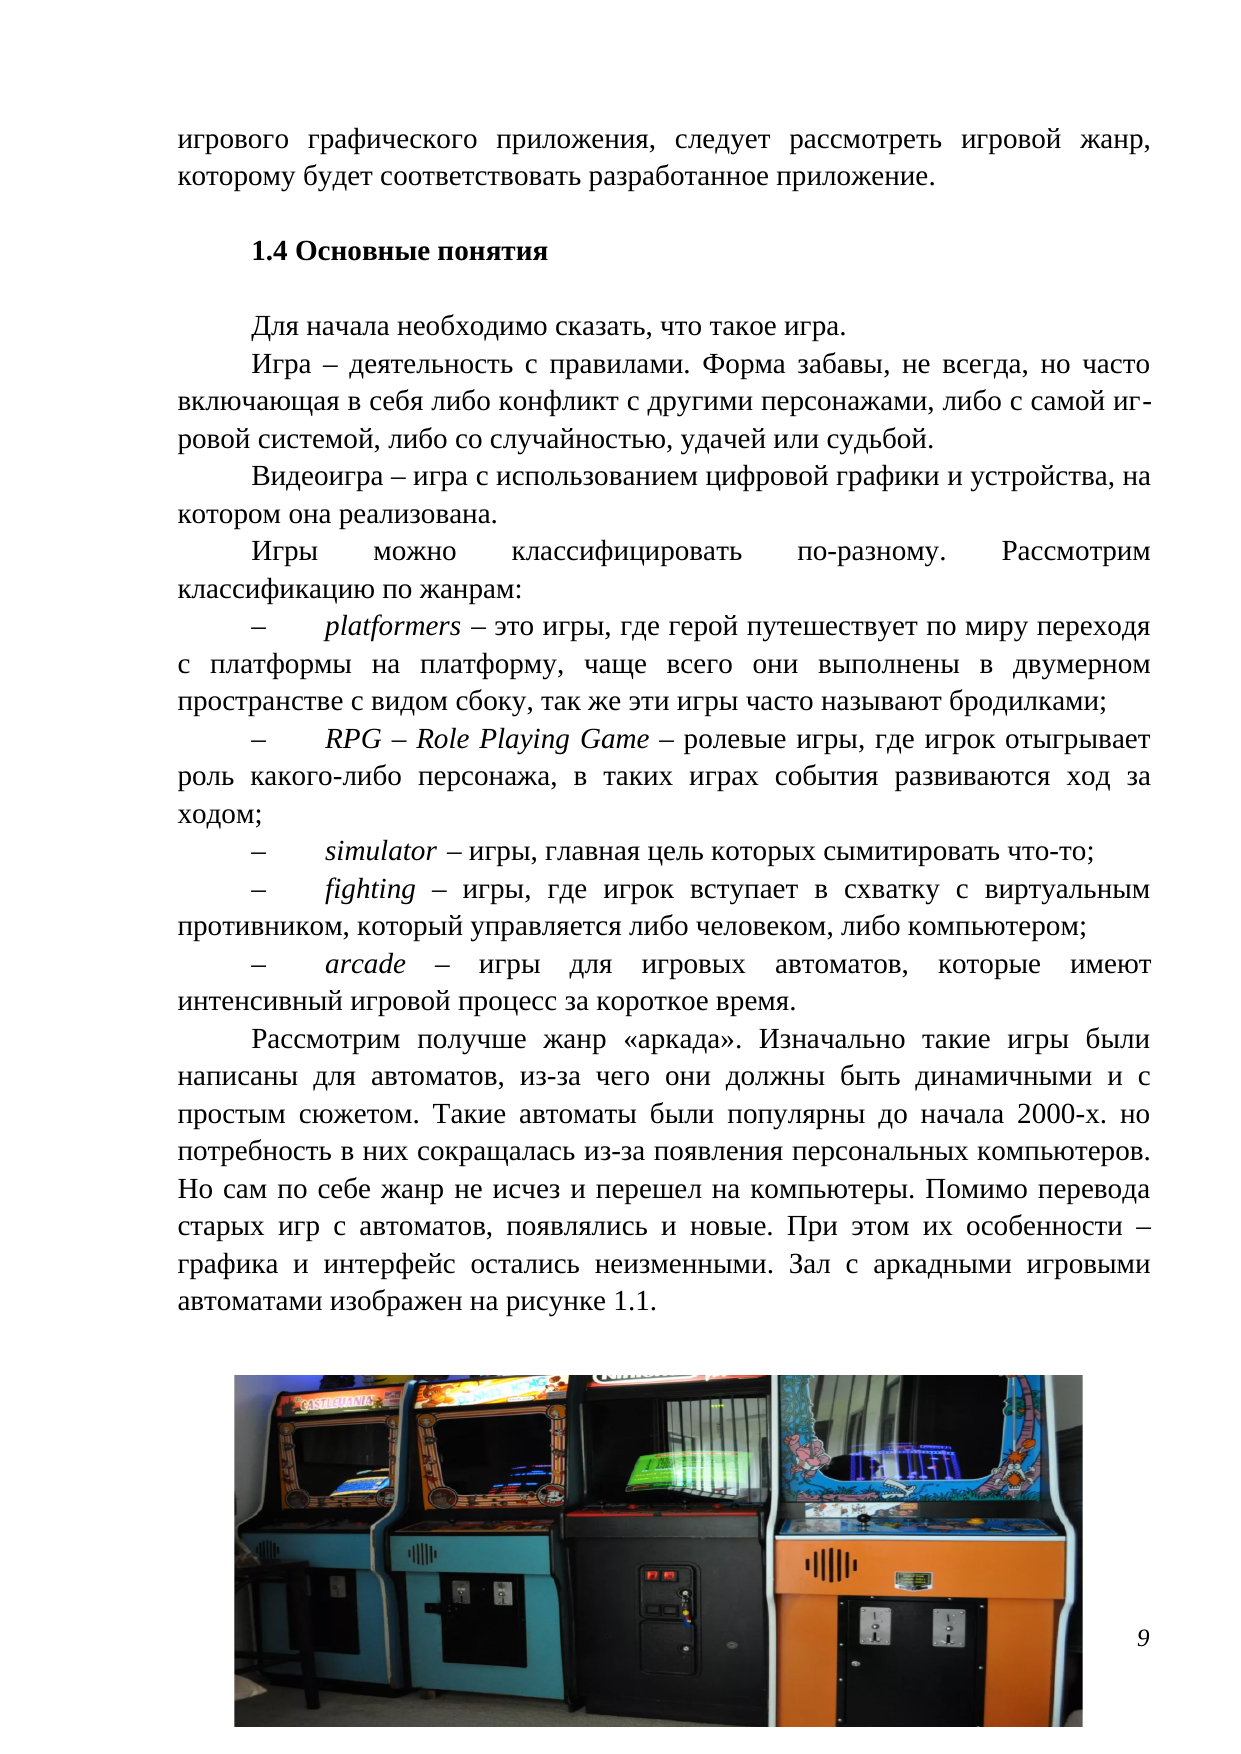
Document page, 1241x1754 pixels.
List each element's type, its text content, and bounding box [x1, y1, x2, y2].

picture [234, 1375, 1083, 1727]
text Игра – деятельность с правилами. Форма забавы, не всегда, но часто включающая в себя либо конфликт с другими персонажами, либо с самой игровой системой, либо со случайностью, удачей или судьбой. [177, 343, 1152, 456]
text Для начала необходимо сказать, что такое игра. [177, 306, 1152, 343]
text Видеоигра – игра с использованием цифровой графики и устройства, на котором она реализована. [177, 456, 1152, 531]
text 1.4 Основные понятия [251, 231, 1152, 268]
list simulator – игры, главная цель которых сымитировать что-то; [177, 831, 1152, 868]
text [177, 118, 1152, 193]
list platformers – это игры, где герой путешествует по миру переходя с платформы на платформу, чаще всего они выполнены в двумерном пространстве с видом сбоку, так же эти игры часто называют бродилками; [177, 606, 1152, 718]
list RPG – Role Playing Game – ролевые игры, где игрок отыгрывает роль какого-либо персонажа, в таких играх события развиваются ход за ходом; [177, 718, 1152, 831]
list arcade – игры для игровых автоматов, которые имеют интенсивный игровой процесс за короткое время. [177, 943, 1152, 1018]
text Рассмотрим получше жанр «аркада». Изначально такие игры были написаны для автоматов, из-за чего они должны быть динамичными и с простым сюжетом. Такие автоматы были популярны до начала 2000-х. но потребность в них сокращалась из-за появления персональных компьютеров. Но сам по себе жанр не исчез и перешел на компьютеры. Помимо перевода старых игр с автоматов, появлялись и новые. При этом их особенности – графика и интерфейс остались неизменными. Зал с аркадными игровыми автоматами изображен на рисунке 1.1. [177, 1018, 1152, 1318]
list fighting – игры, где игрок вступает в схватку с виртуальным противником, который управляется либо человеком, либо компьютером; [177, 868, 1152, 943]
text Игры можно классифицировать по-разному. Рассмотрим классификацию по жанрам: [177, 531, 1152, 606]
